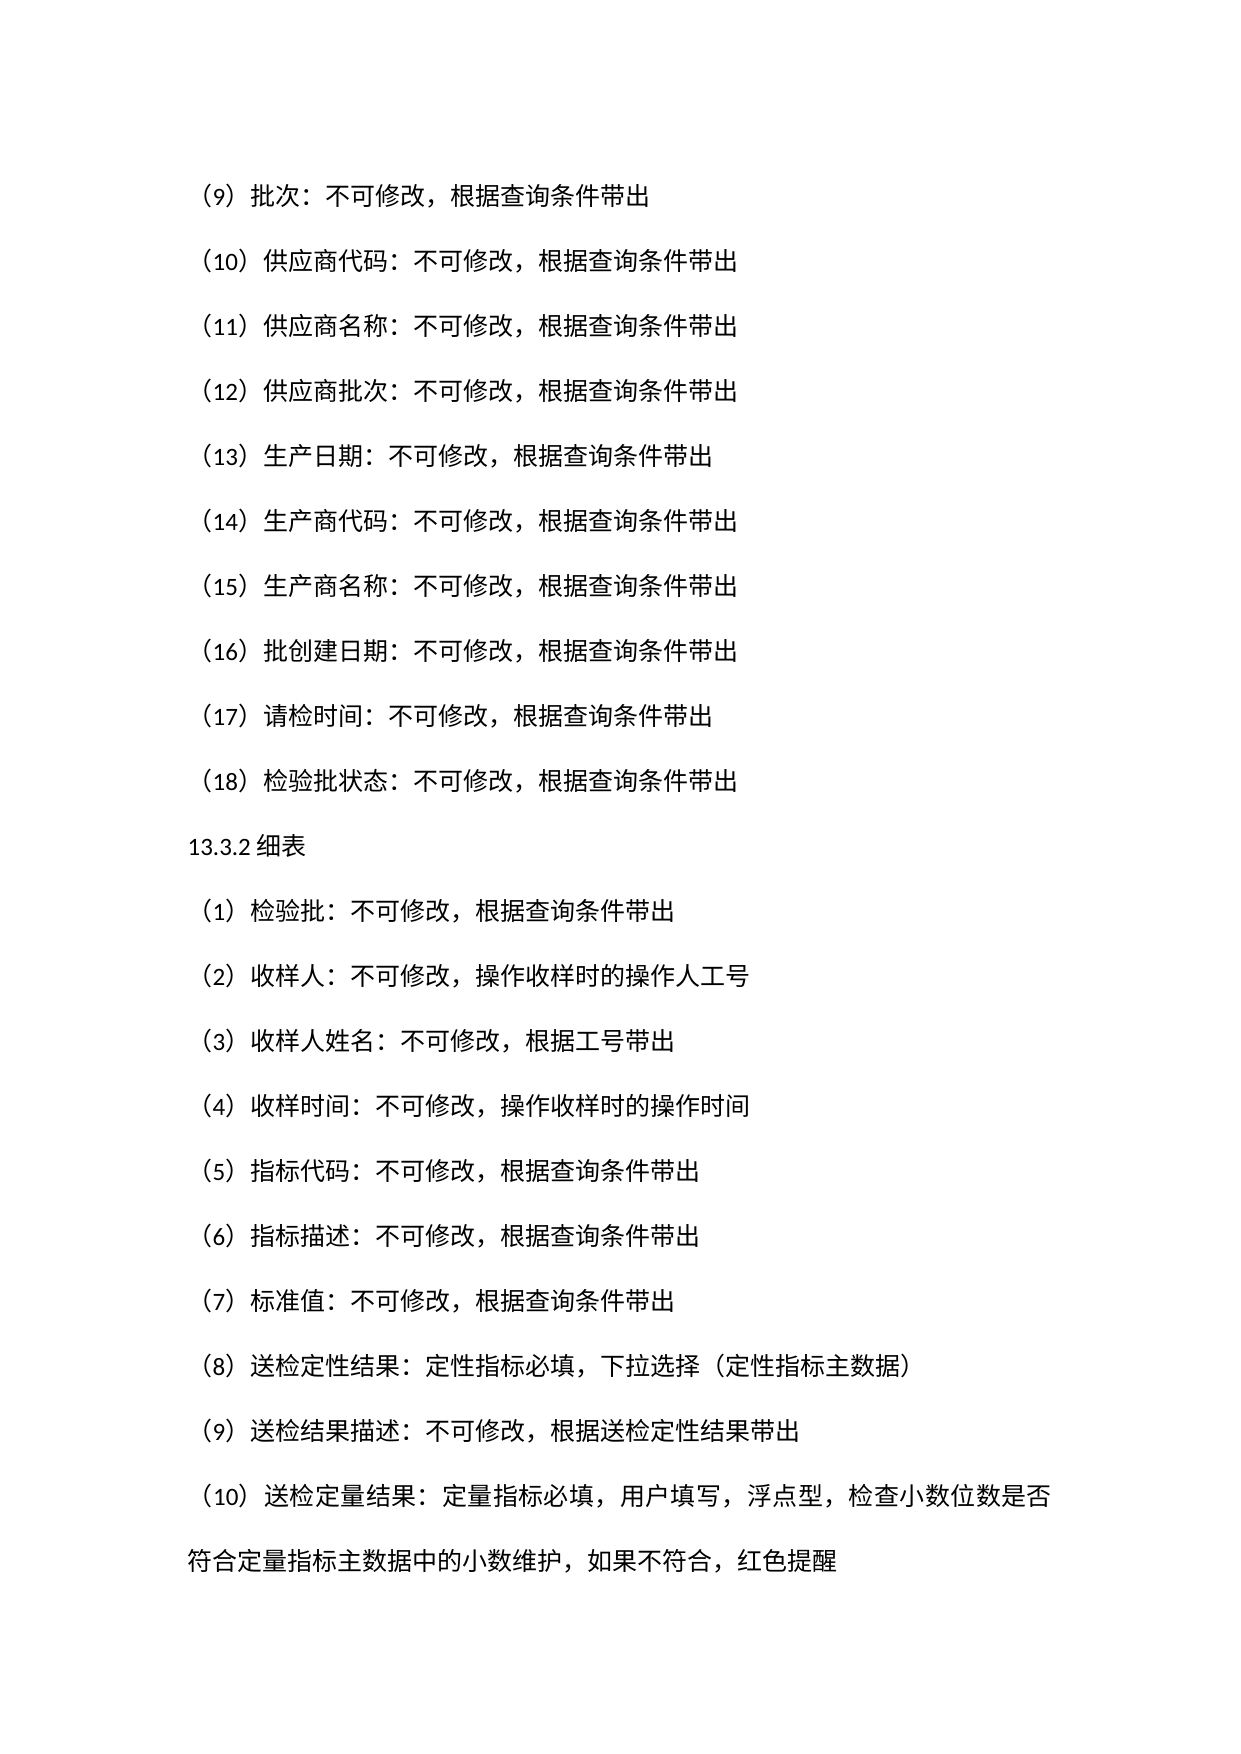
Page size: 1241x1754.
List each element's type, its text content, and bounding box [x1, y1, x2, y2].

text （10）供应商代码：不可修改，根据查询条件带出 [187, 227, 1053, 292]
text （8）送检定性结果：定性指标必填，下拉选择（定性指标主数据） [187, 1332, 1053, 1397]
text （1）检验批：不可修改，根据查询条件带出 [187, 877, 1053, 942]
text （7）标准值：不可修改，根据查询条件带出 [187, 1267, 1053, 1332]
text （16）批创建日期：不可修改，根据查询条件带出 [187, 617, 1053, 682]
text （15）生产商名称：不可修改，根据查询条件带出 [187, 552, 1053, 617]
text （5）指标代码：不可修改，根据查询条件带出 [187, 1137, 1053, 1202]
text （9）批次：不可修改，根据查询条件带出 [187, 162, 1053, 227]
text （6）指标描述：不可修改，根据查询条件带出 [187, 1202, 1053, 1267]
text （4）收样时间：不可修改，操作收样时的操作时间 [187, 1072, 1053, 1137]
text （17）请检时间：不可修改，根据查询条件带出 [187, 682, 1053, 747]
text （12）供应商批次：不可修改，根据查询条件带出 [187, 357, 1053, 422]
text 13.3.2细表 [187, 812, 1053, 877]
text （9）送检结果描述：不可修改，根据送检定性结果带出 [187, 1397, 1053, 1462]
text （3）收样人姓名：不可修改，根据工号带出 [187, 1007, 1053, 1072]
text （2）收样人：不可修改，操作收样时的操作人工号 [187, 942, 1053, 1007]
text （14）生产商代码：不可修改，根据查询条件带出 [187, 487, 1053, 552]
text （18）检验批状态：不可修改，根据查询条件带出 [187, 747, 1053, 812]
text （13）生产日期：不可修改，根据查询条件带出 [187, 422, 1053, 487]
text （10）送检定量结果：定量指标必填，用户填写，浮点型，检查小数位数是否符合定量指标主数据中的小数维护，如果不符合，红色提醒 [187, 1462, 1053, 1592]
text （11）供应商名称：不可修改，根据查询条件带出 [187, 292, 1053, 357]
